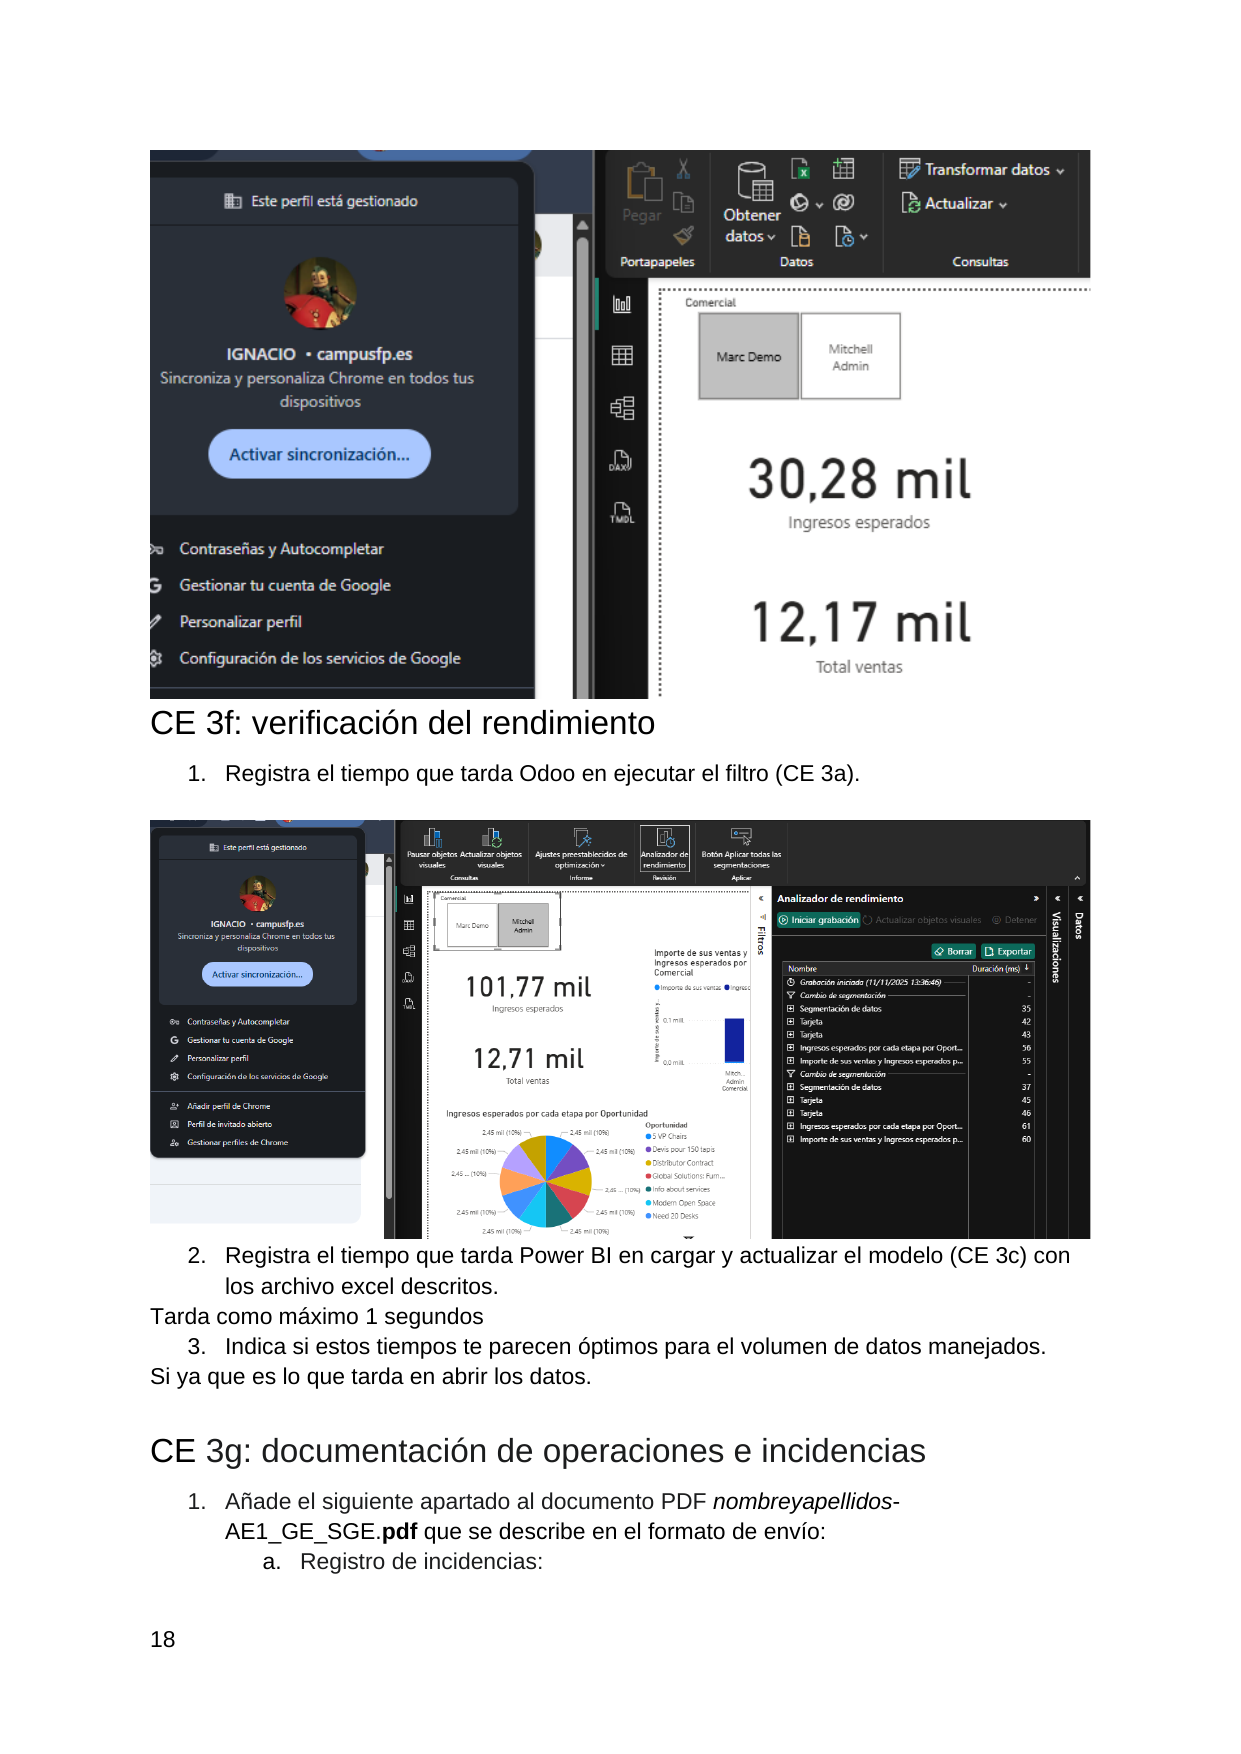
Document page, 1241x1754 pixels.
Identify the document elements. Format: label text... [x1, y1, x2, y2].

list Añade el siguiente apartado al documento PDF nombreyapellidos-AE1_GE_SGE.pdf que se describe en el formato de envío: [187, 1488, 1090, 1544]
text Tarda como máximo 1 segundos [150, 1303, 1090, 1329]
list Registro de incidencias: [262, 1548, 1090, 1574]
list Registra el tiempo que tarda Odoo en ejecutar el filtro (CE 3a). [187, 759, 1090, 786]
subtitle CE 3g: documentación de operaciones e incidencias [150, 1431, 1090, 1469]
list Registra el tiempo que tarda Power BI en cargar y actualizar el modelo (CE 3c) con los archivo excel descritos. [187, 1242, 1090, 1299]
picture [150, 150, 1091, 699]
subtitle CE 3f: verificación del rendimiento [150, 703, 1090, 741]
picture [150, 820, 1091, 1239]
list Indica si estos tiempos te parecen óptimos para el volumen de datos manejados. [187, 1333, 1090, 1359]
text Si ya que es lo que tarda en abrir los datos. [150, 1363, 1090, 1390]
